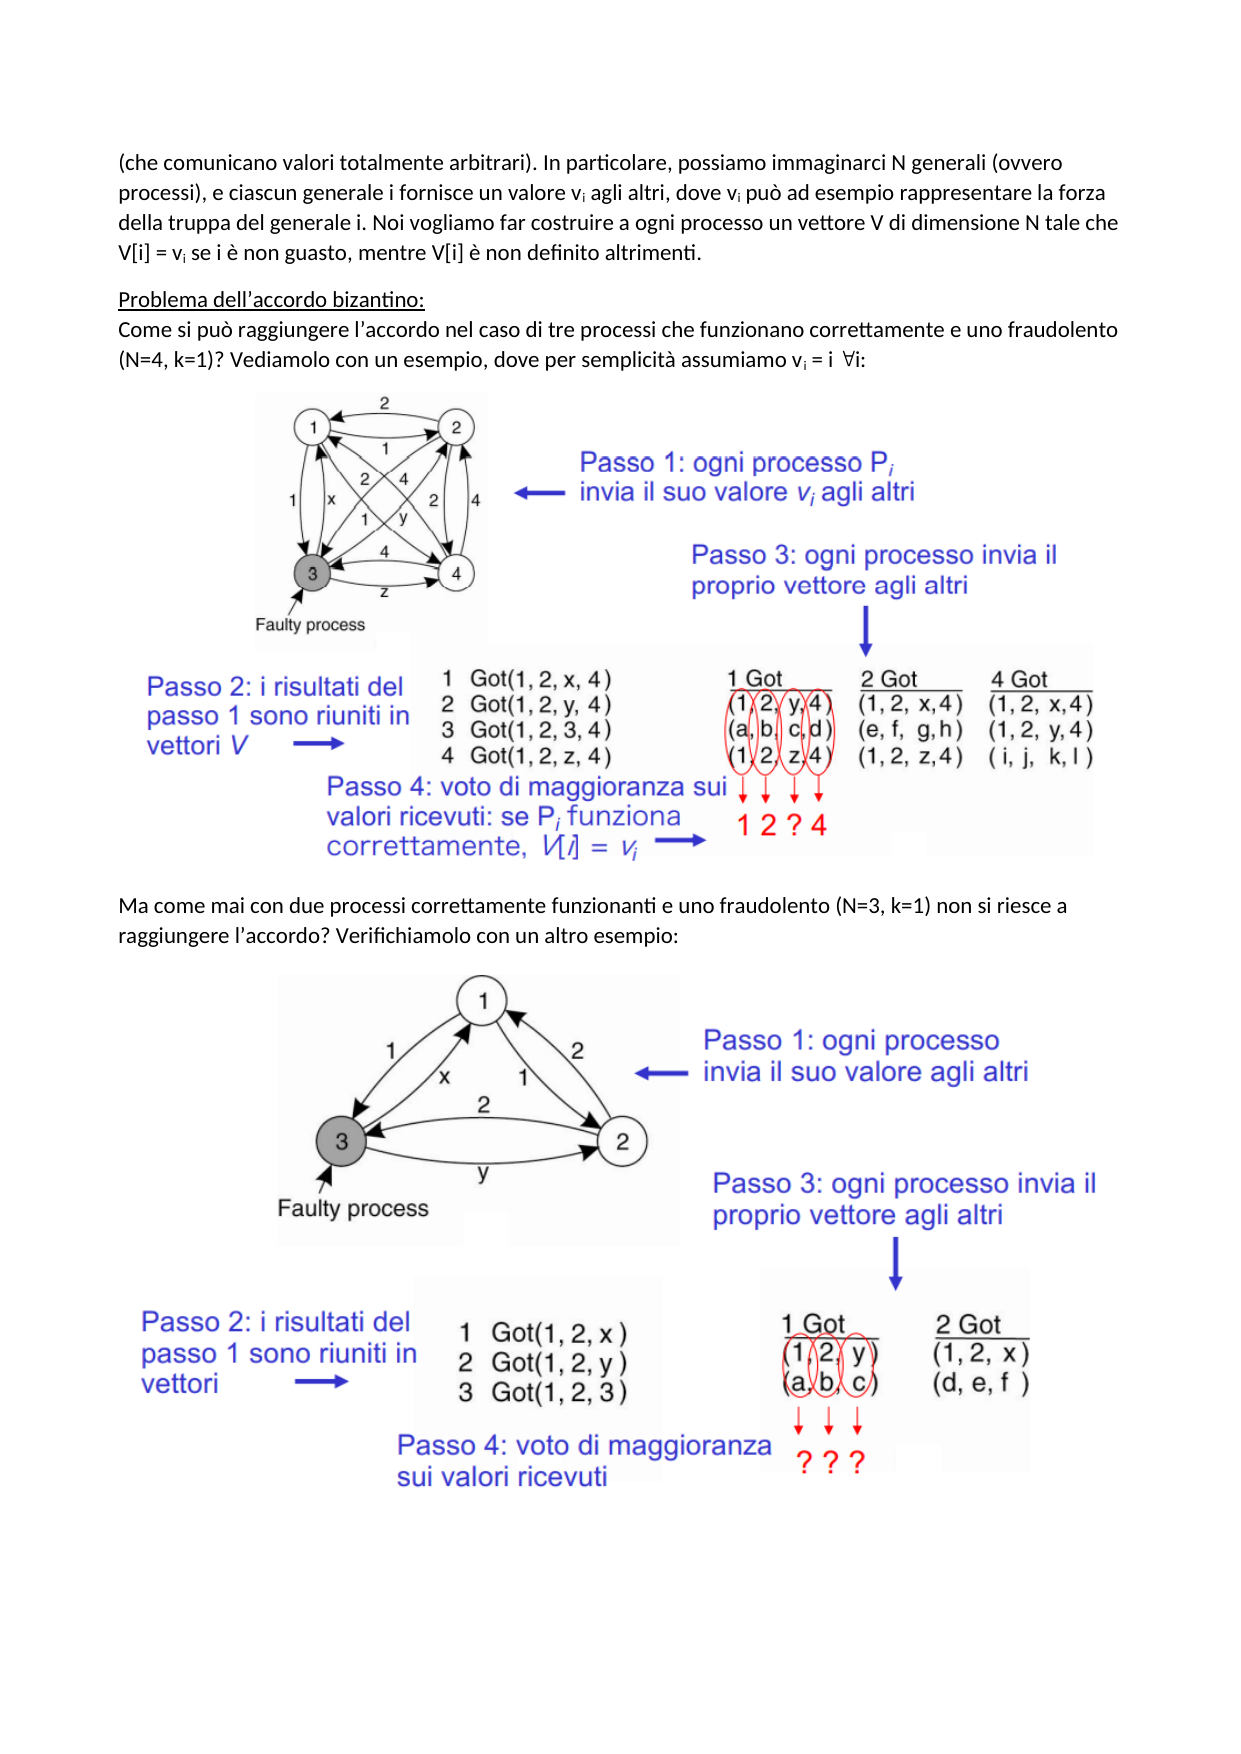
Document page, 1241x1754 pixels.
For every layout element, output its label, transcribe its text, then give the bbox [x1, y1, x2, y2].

picture [118, 392, 1119, 872]
text Ma come mai con due processi correttamente funzionanti e uno fraudolento (N=3, k=1) non si riesce a raggiungere l’accordo? Verifichiamolo con un altro esempio: [118, 891, 1122, 949]
picture [118, 967, 1123, 1499]
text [118, 148, 1122, 266]
text Problema dell’accordo bizantino: Come si può raggiungere l’accordo nel caso di tre processi che funzionano correttamente e uno fraudolento (N=4, k=1)? Vediamolo con un esempio, dove per semplicità assumiamo vi = i "i: [118, 285, 1122, 373]
